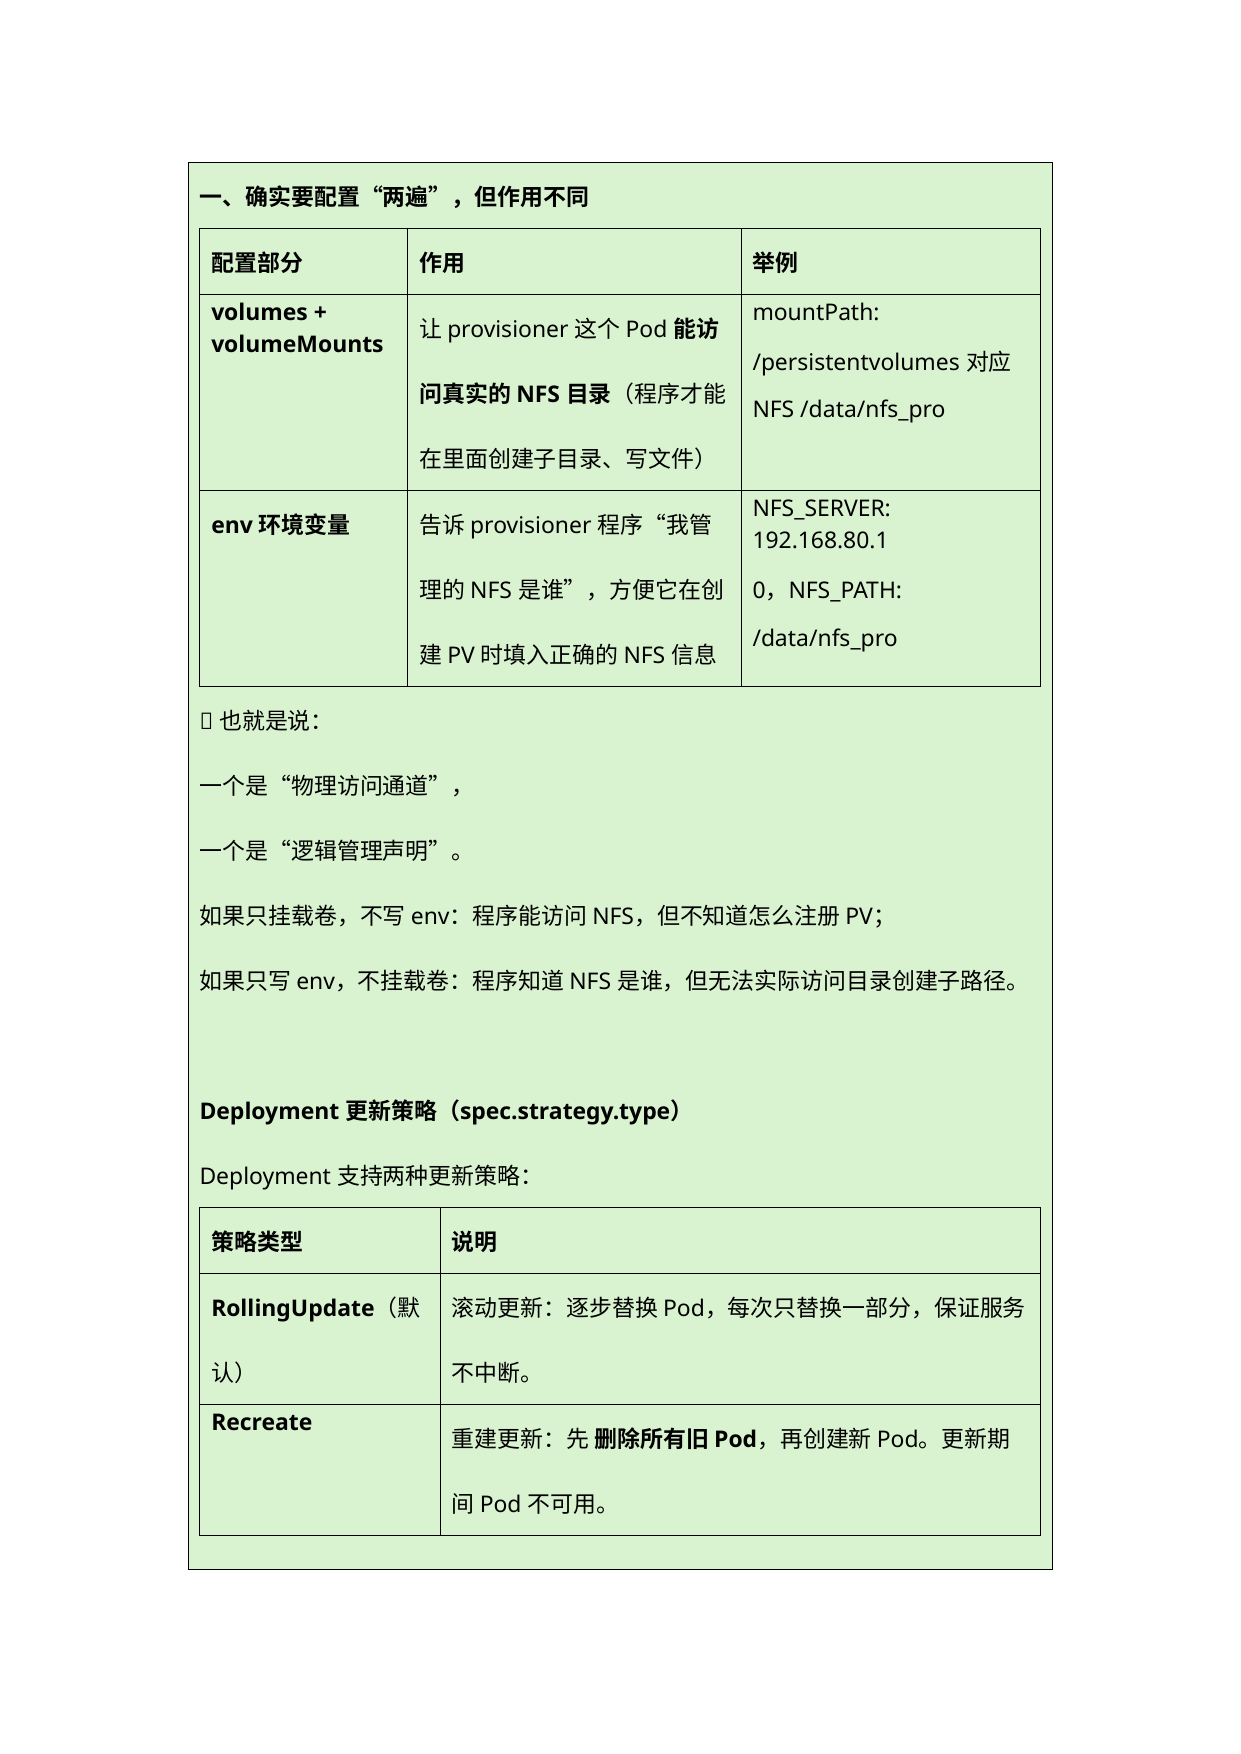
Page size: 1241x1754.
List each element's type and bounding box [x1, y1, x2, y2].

table_header [189, 163, 1052, 1569]
